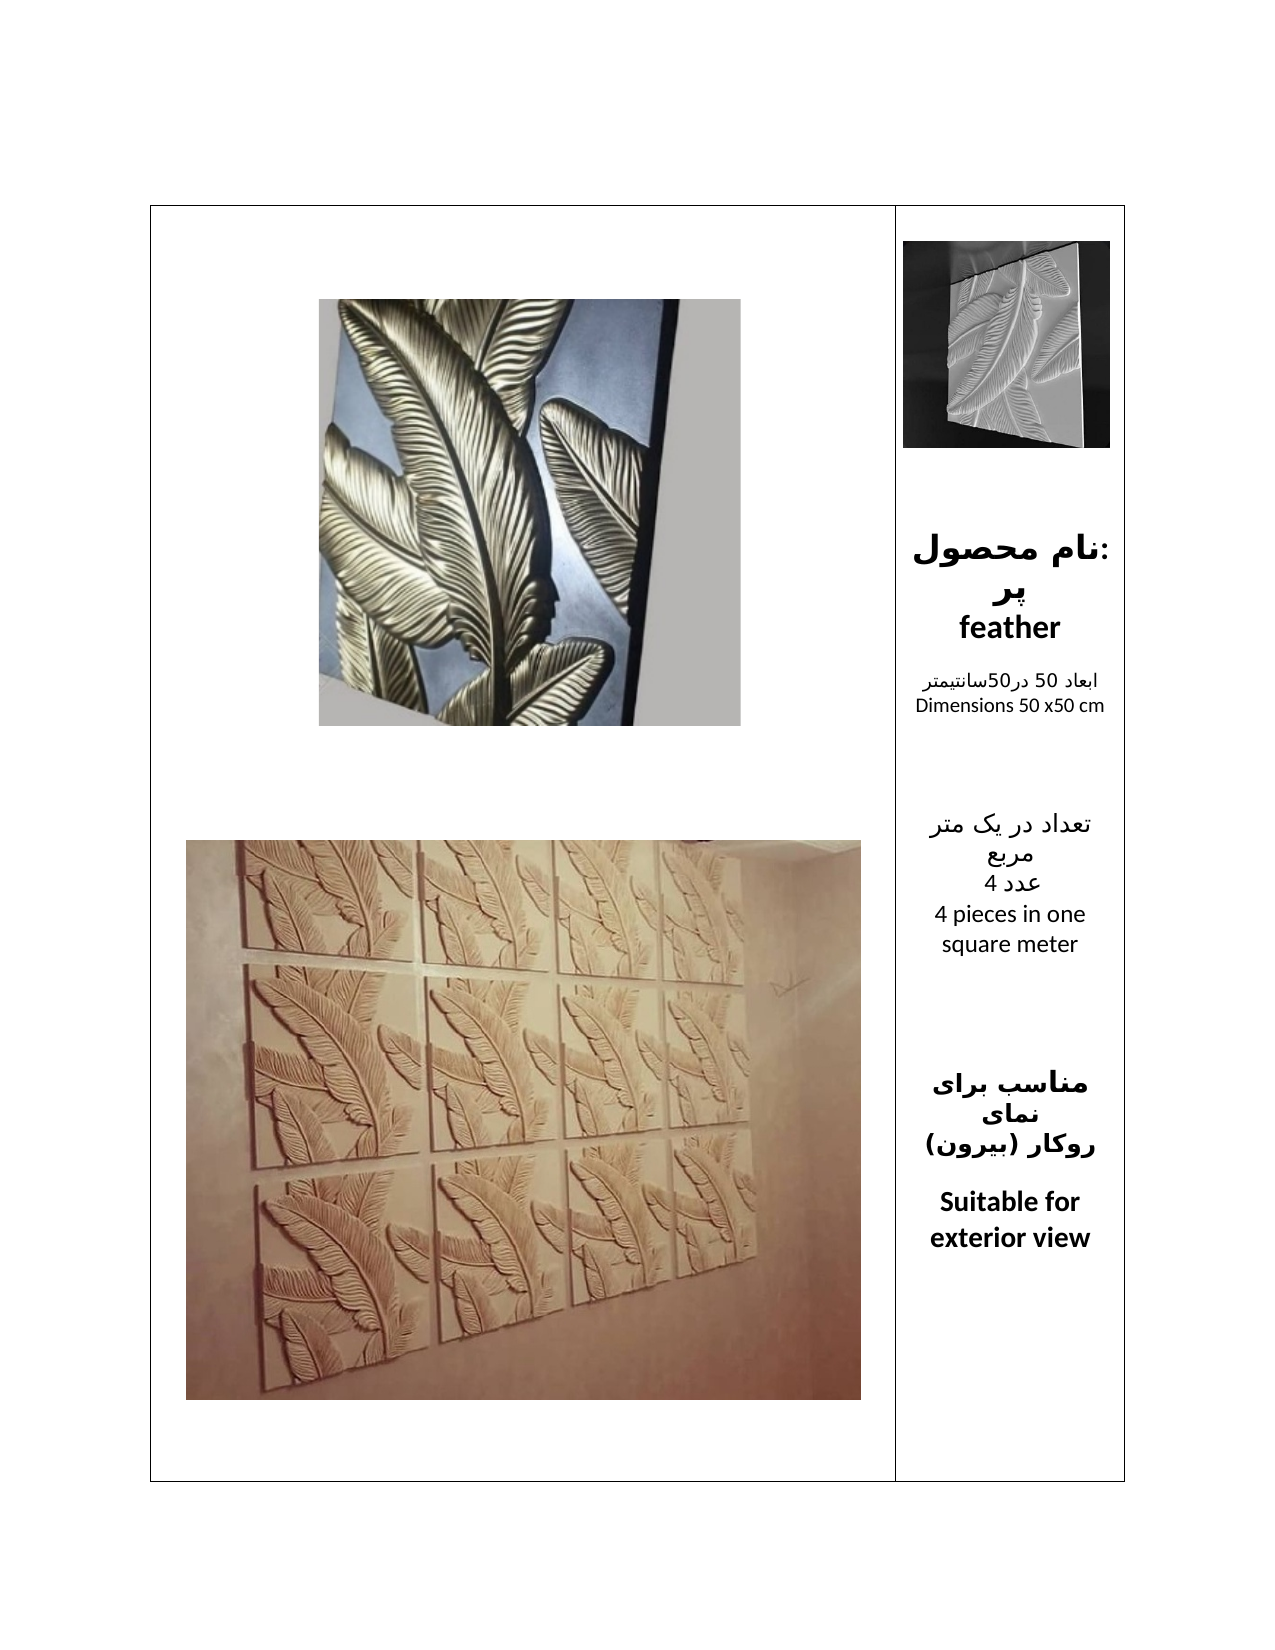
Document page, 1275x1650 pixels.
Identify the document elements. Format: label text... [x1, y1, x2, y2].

picture [903, 241, 1110, 448]
picture [186, 840, 861, 1400]
picture [315, 299, 740, 724]
table_header نام محصول: پر feather ابعاد 50 در50سانتیمتر Dimensions 50 x50 cm تعداد در یک متر مربع 4 عدد 4 pieces in one square meter مناسب برای نمای روکار (بیرون) Suitable for exterior view [896, 206, 1124, 1481]
table_header [151, 206, 895, 1481]
